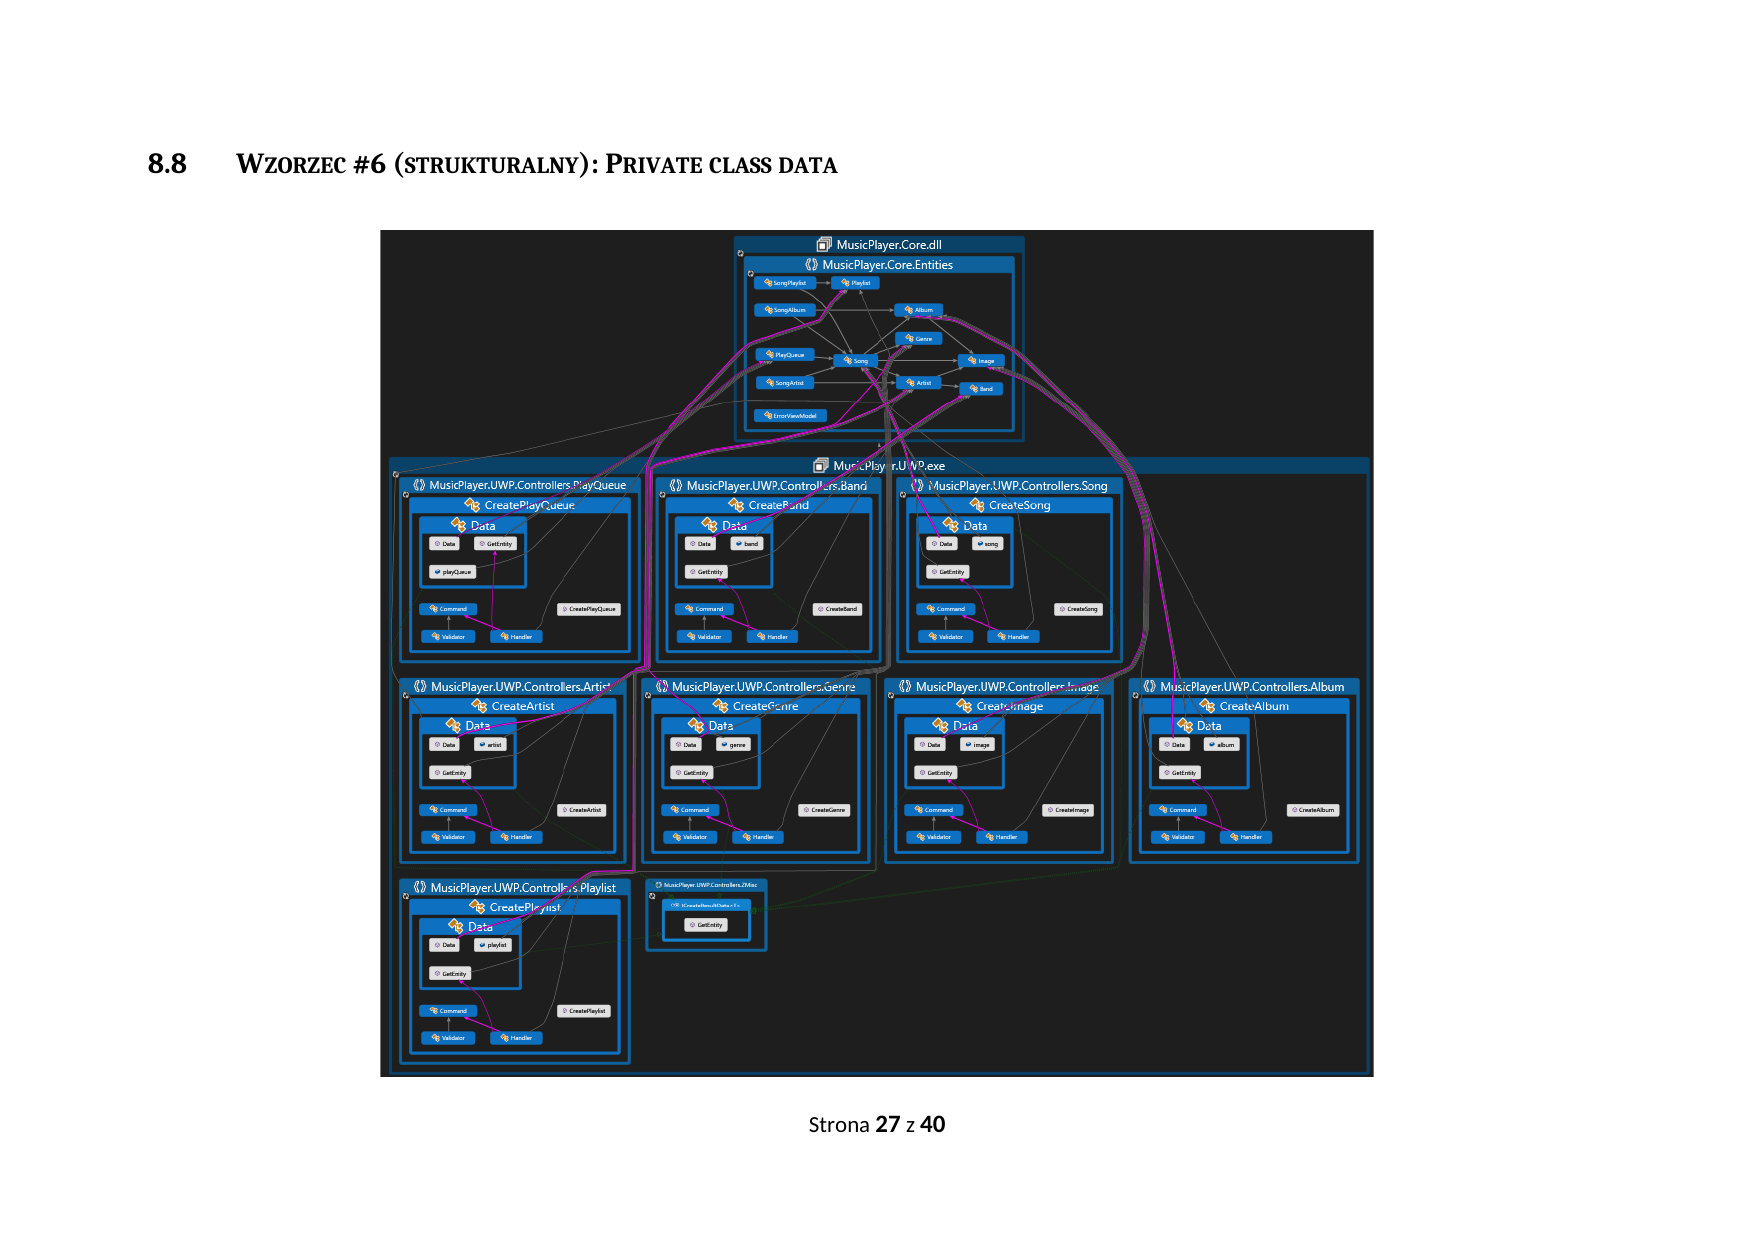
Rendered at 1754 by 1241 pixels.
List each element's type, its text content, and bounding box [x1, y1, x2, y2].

picture [380, 230, 1374, 1077]
subtitle Wzorzec #6 (strukturalny): Private class data [148, 148, 1606, 181]
